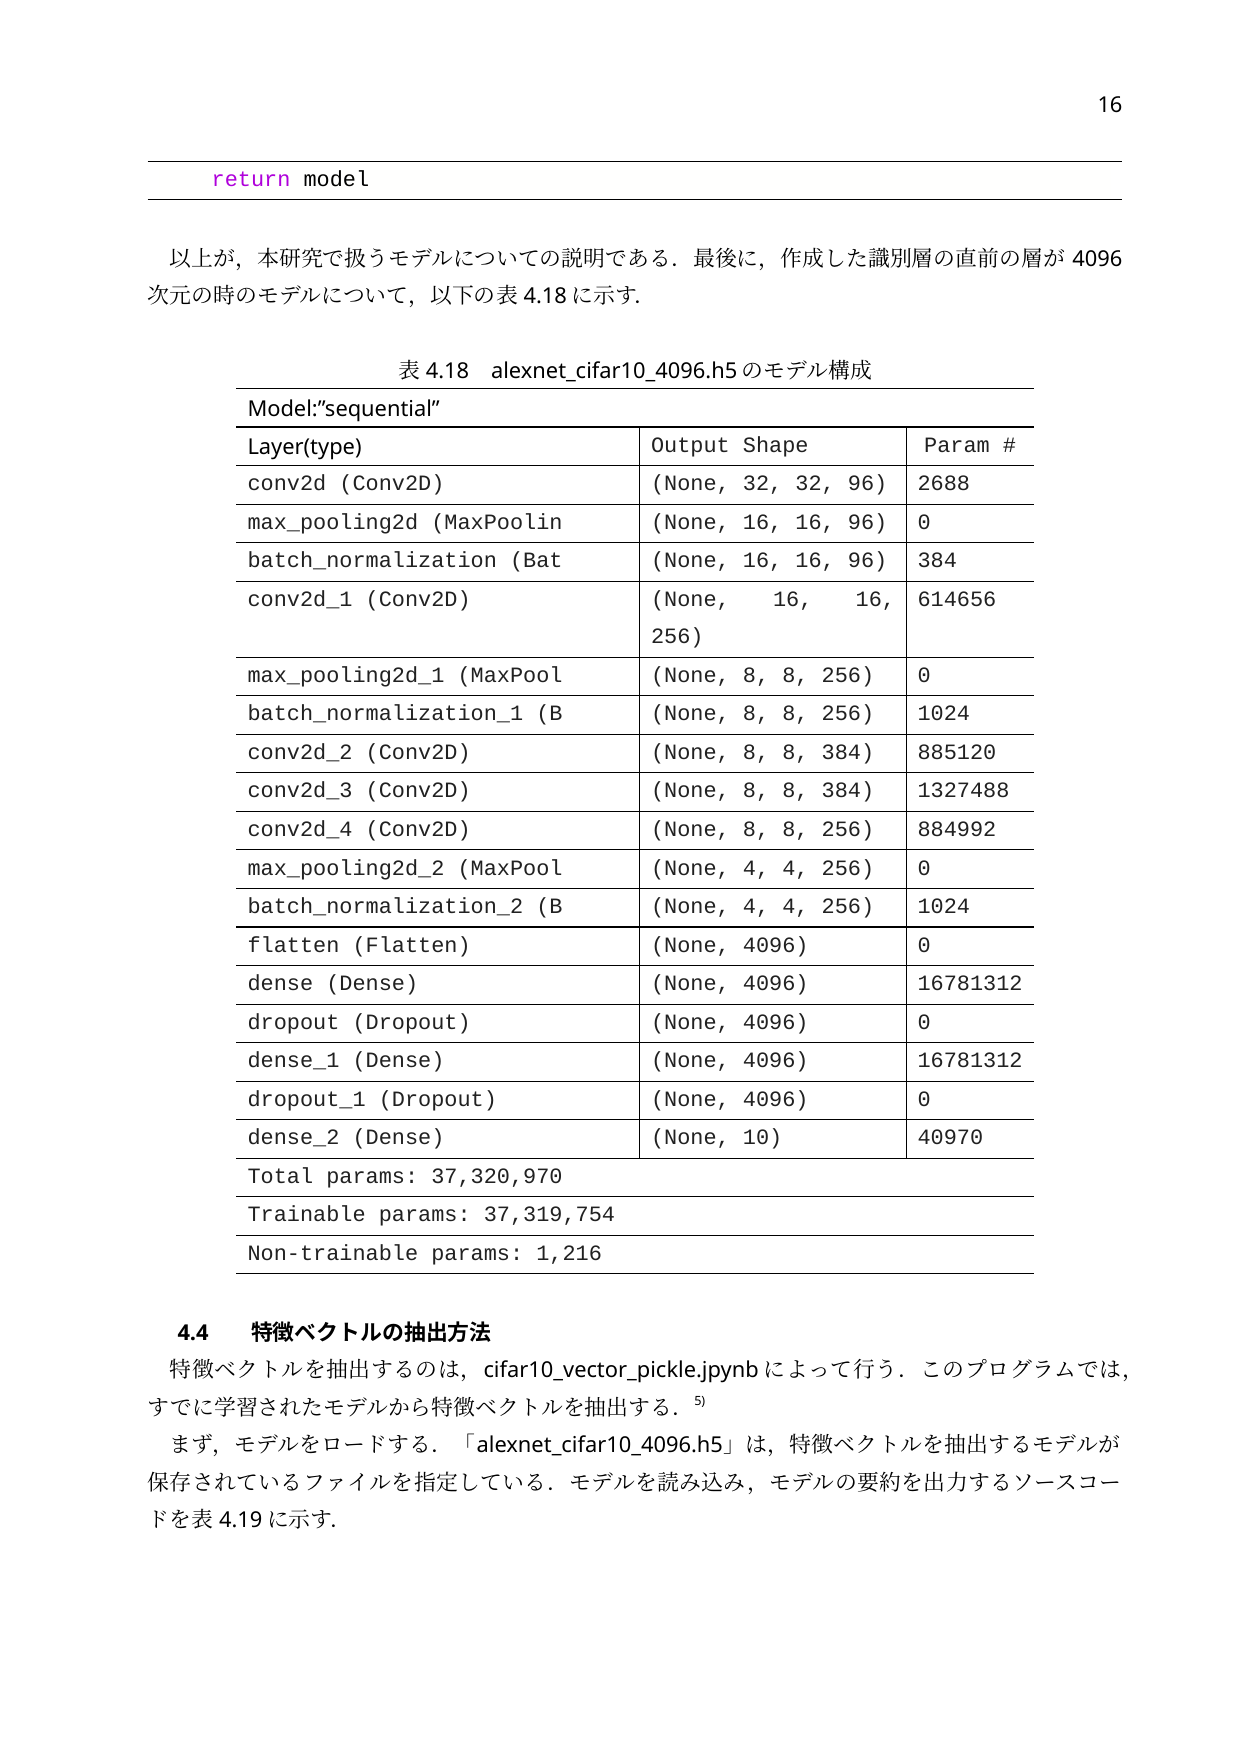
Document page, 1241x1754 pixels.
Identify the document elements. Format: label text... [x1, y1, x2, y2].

table_cell (None, 4096) [640, 928, 906, 965]
table_cell conv2d_4 (Conv2D) [236, 812, 639, 849]
table_cell 1024 [907, 889, 1034, 926]
table_cell (None, 10) [640, 1120, 906, 1158]
table_cell batch_normalization_2 (B [236, 889, 639, 926]
table_cell 16781312 [907, 966, 1034, 1003]
table_cell (None, 4096) [640, 966, 906, 1003]
table_cell (None, 8, 8, 384) [640, 773, 906, 811]
table_cell 0 [907, 928, 1034, 965]
table_cell (None, 16, 16, 96) [640, 543, 906, 581]
table_cell batch_normalization (Bat [236, 543, 639, 581]
table_cell 0 [907, 505, 1034, 542]
table_cell max_pooling2d (MaxPoolin [236, 505, 639, 542]
table_cell dropout (Dropout) [236, 1005, 639, 1042]
table_cell Trainable params: 37,319,754 [236, 1197, 1034, 1235]
table_cell 16781312 [907, 1043, 1034, 1081]
table_cell dense_1 (Dense) [236, 1043, 639, 1081]
table_cell max_pooling2d_1 (MaxPool [236, 658, 639, 695]
table_cell 0 [907, 1082, 1034, 1119]
table_cell conv2d (Conv2D) [236, 466, 639, 503]
table_cell (None, 8, 8, 384) [640, 735, 906, 772]
table_cell 0 [907, 1005, 1034, 1042]
table_cell conv2d_3 (Conv2D) [236, 773, 639, 811]
table_cell (None, 8, 8, 256) [640, 812, 906, 849]
table_cell 2688 [907, 466, 1034, 503]
table_cell (None, 16, 16, 96) [640, 505, 906, 542]
table_cell Layer(type) [236, 428, 639, 465]
table_cell 0 [907, 850, 1034, 888]
table_cell 884992 [907, 812, 1034, 849]
table_cell max_pooling2d_2 (MaxPool [236, 850, 639, 888]
table_cell Output Shape [640, 428, 906, 465]
table_header Model:”sequential” [236, 389, 1034, 426]
table_cell dense (Dense) [236, 966, 639, 1003]
table_cell Non-trainable params: 1,216 [236, 1236, 1034, 1273]
table_cell (None, 32, 32, 96) [640, 466, 906, 503]
table_cell 384 [907, 543, 1034, 581]
table_cell (None, 8, 8, 256) [640, 658, 906, 695]
table_cell (None, 8, 8, 256) [640, 696, 906, 734]
text 特徴ベクトルを抽出するのは，cifar10_vector_pickle.jpynbによって行う．このプログラムでは，すでに学習されたモデルから特徴ベクトルを抽出する．5) [148, 1349, 1122, 1424]
table_cell conv2d_2 (Conv2D) [236, 735, 639, 772]
table_cell (None, 4096) [640, 1043, 906, 1081]
table_cell 1327488 [907, 773, 1034, 811]
table_cell (None, 4, 4, 256) [640, 889, 906, 926]
table_cell (None, 4096) [640, 1082, 906, 1119]
table_cell flatten (Flatten) [236, 928, 639, 965]
table_cell (None, 16, 16, 256) [640, 582, 906, 657]
table_cell conv2d_1 (Conv2D) [236, 582, 639, 657]
table_cell batch_normalization_1 (B [236, 696, 639, 734]
table_cell 0 [907, 658, 1034, 695]
table_cell Param # [907, 428, 1034, 465]
table_cell Total params: 37,320,970 [236, 1159, 1034, 1196]
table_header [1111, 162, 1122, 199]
table_cell 40970 [907, 1120, 1034, 1158]
table_cell dense_2 (Dense) [236, 1120, 639, 1158]
table_cell dropout_1 (Dropout) [236, 1082, 639, 1119]
table_cell 614656 [907, 582, 1034, 657]
table_cell (None, 4, 4, 256) [640, 850, 906, 888]
table_cell 885120 [907, 735, 1034, 772]
subtitle 特徴ベクトルの抽出方法 [177, 1312, 1122, 1349]
table_cell (None, 4096) [640, 1005, 906, 1042]
table_cell 1024 [907, 696, 1034, 734]
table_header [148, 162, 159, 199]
